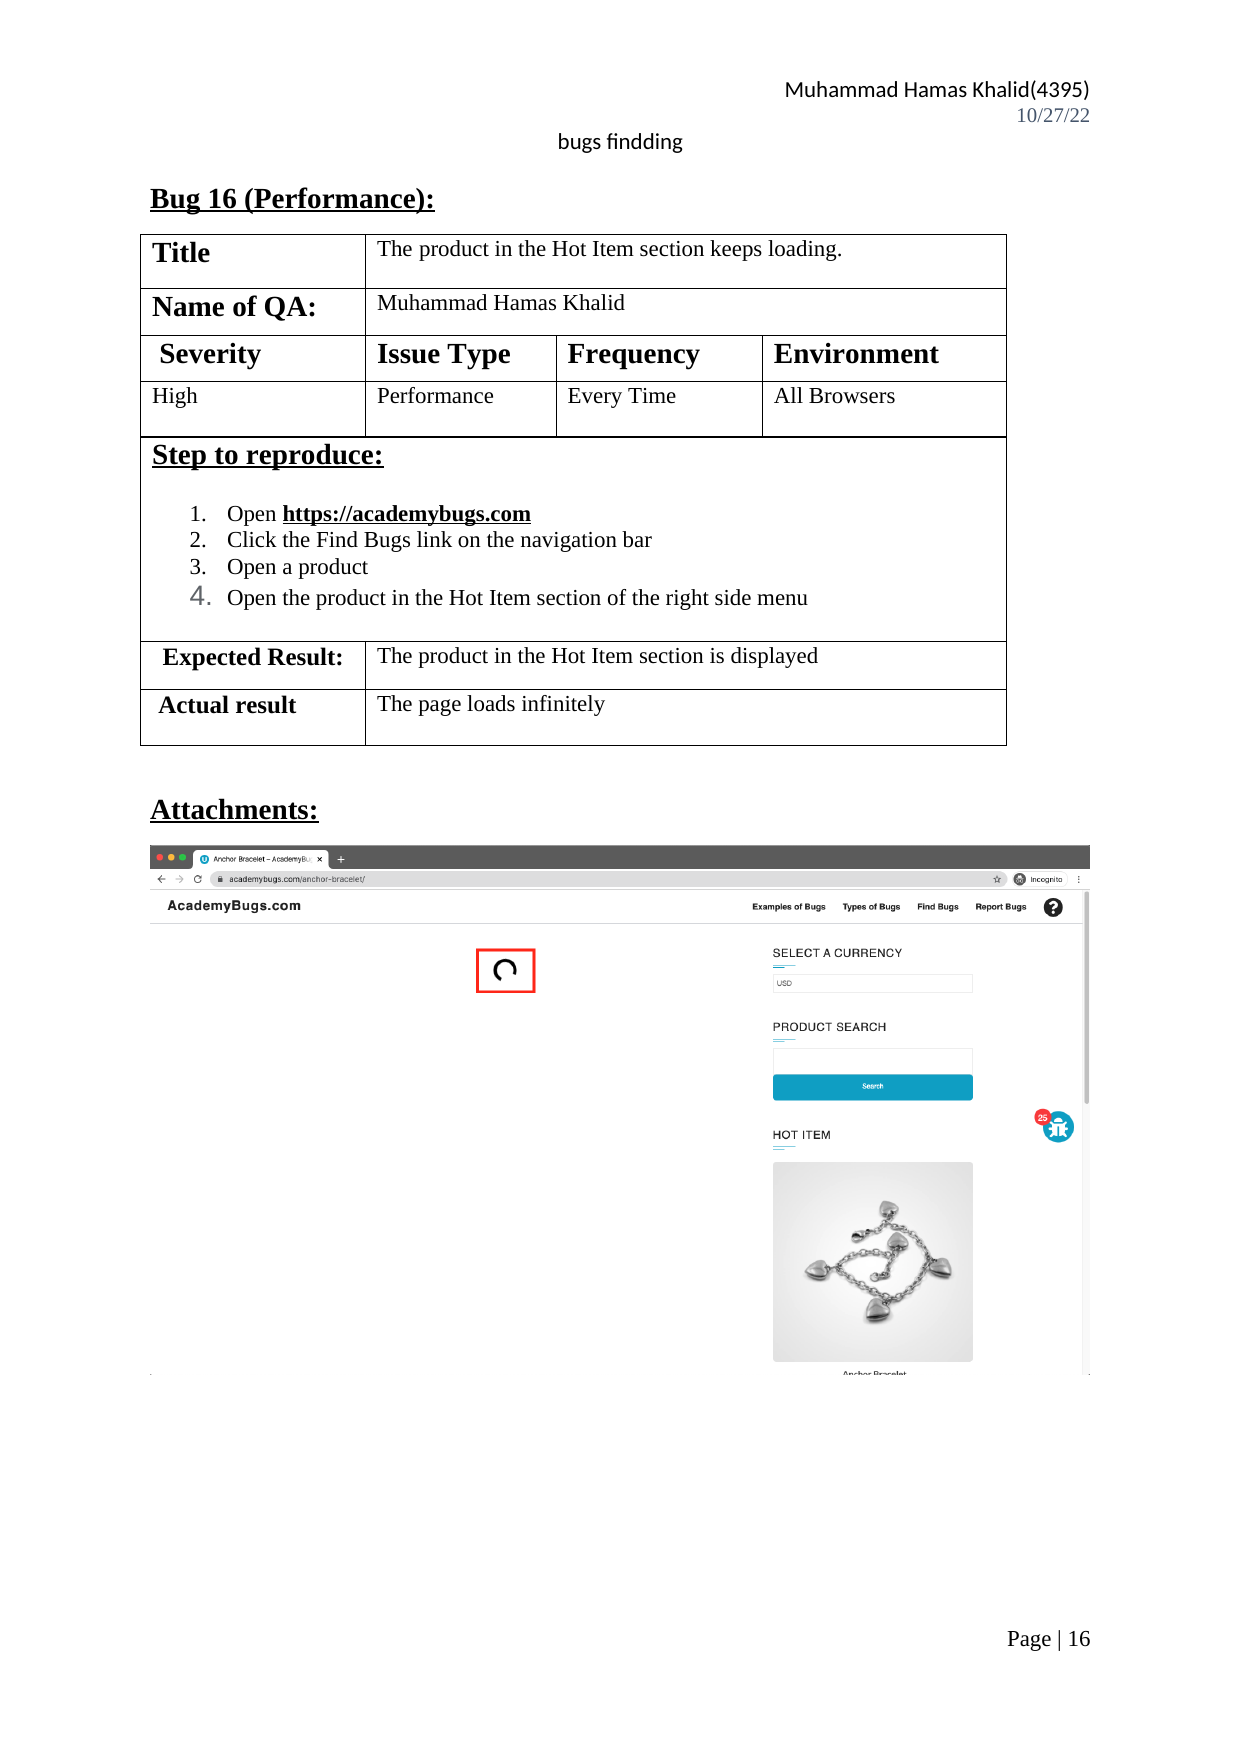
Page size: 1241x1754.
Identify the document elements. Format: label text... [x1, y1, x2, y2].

table_cell Expected Result: [141, 642, 365, 689]
table_header The product in the Hot Item section keeps loading. [366, 235, 1006, 288]
table_cell High [141, 382, 365, 436]
table_cell Actual result [141, 690, 365, 744]
table_cell Muhammad Hamas Khalid [366, 289, 1006, 335]
text Bug 16 (Performance): [150, 181, 1090, 215]
table_header Title [141, 235, 365, 288]
table_cell Frequency [557, 336, 762, 381]
table_cell Performance [366, 382, 556, 436]
table_cell Name of QA: [141, 289, 365, 335]
table_cell All Browsers [763, 382, 1006, 436]
table_cell Environment [763, 336, 1006, 381]
table_cell The product in the Hot Item section is displayed [366, 642, 1006, 689]
picture [150, 845, 1090, 1375]
table_cell Every Time [557, 382, 762, 436]
table_cell Step to reproduce: Open https://academybugs.com Click the Find Bugs link on the navigation bar Open a product Open the product in the Hot Item section of the right side menu [141, 438, 1006, 641]
text Attachments: [150, 792, 1090, 826]
table_cell Issue Type [366, 336, 556, 381]
table_cell The page loads infinitely [366, 690, 1006, 744]
table_cell Severity [141, 336, 365, 381]
